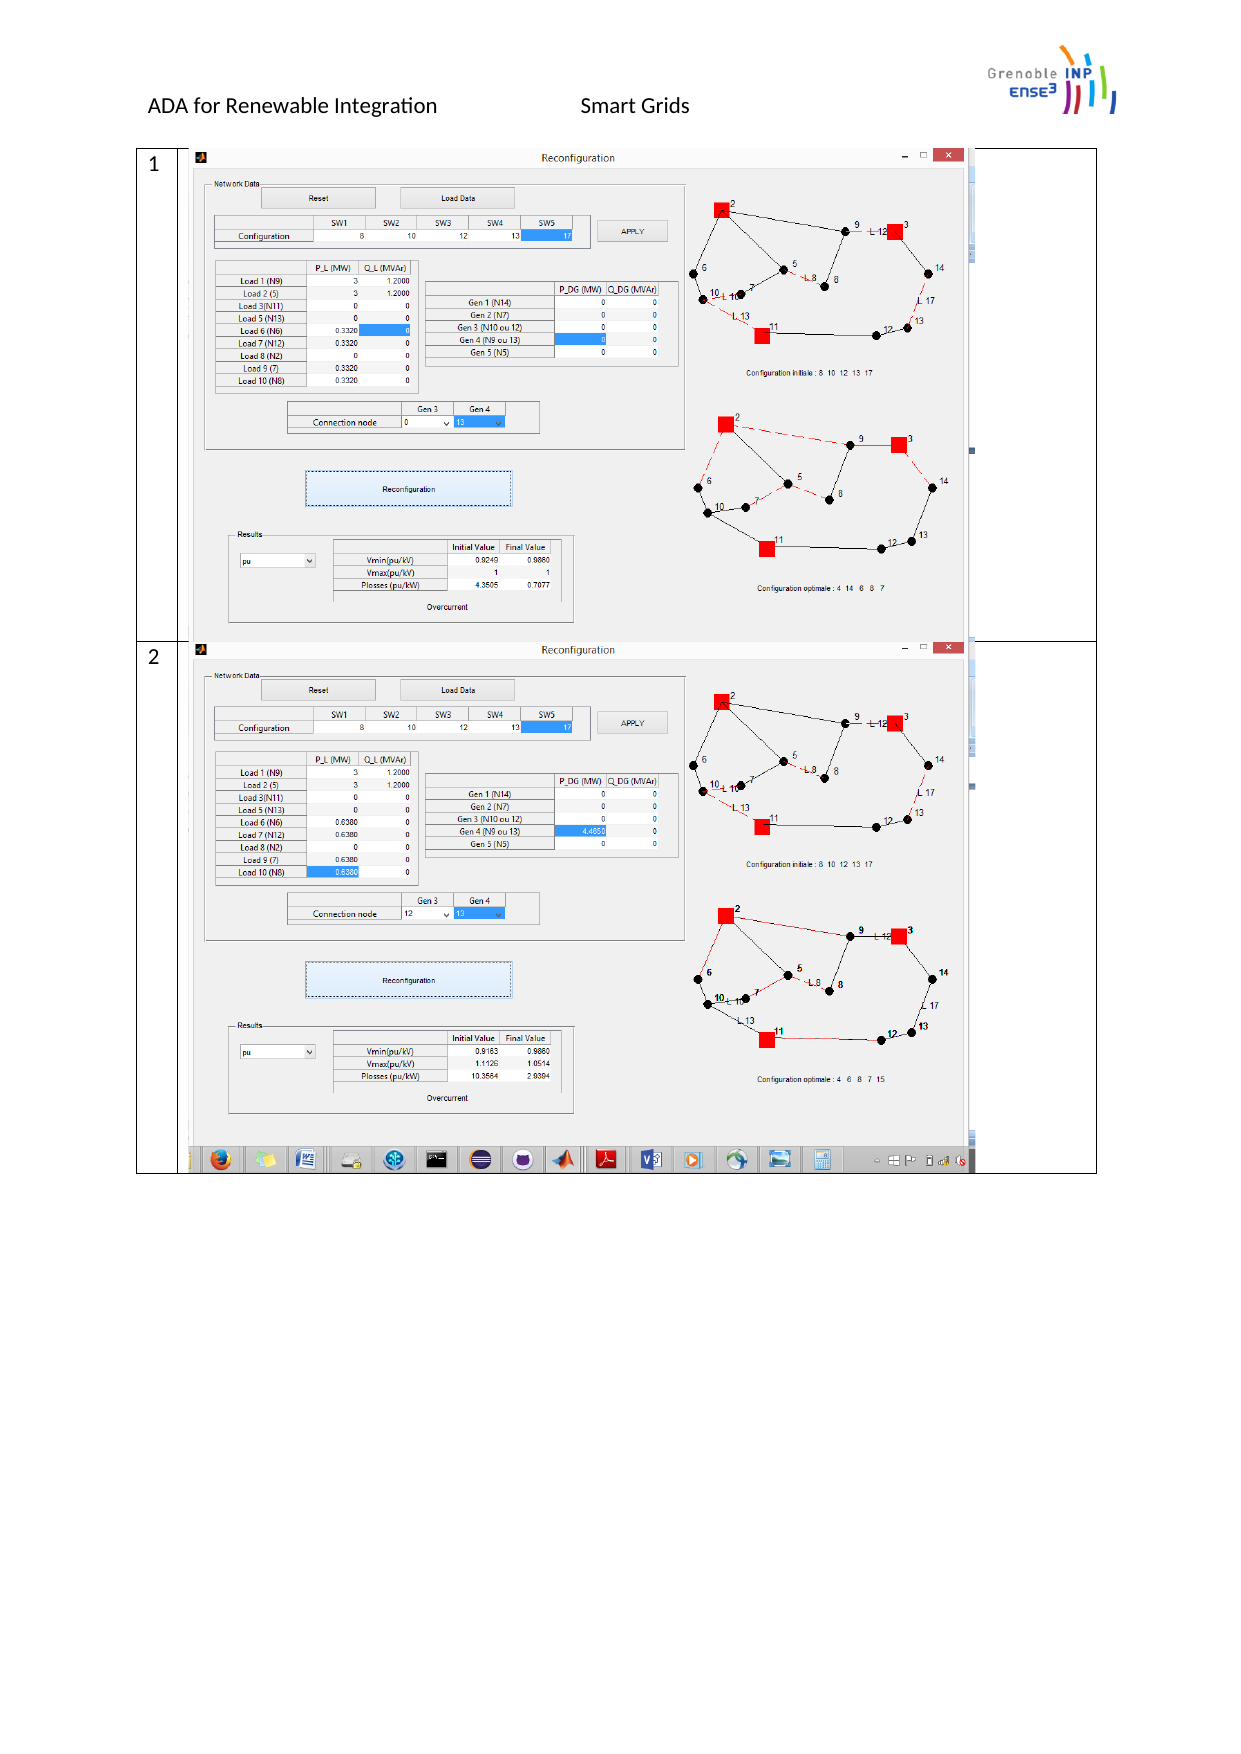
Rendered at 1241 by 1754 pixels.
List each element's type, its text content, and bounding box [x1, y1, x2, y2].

table_cell [178, 642, 188, 1173]
table_cell [178, 149, 188, 641]
table_cell [976, 642, 1096, 1173]
table_cell 2 [137, 642, 177, 1173]
table_cell 1 [137, 149, 177, 641]
table_cell [975, 149, 1096, 641]
picture [188, 148, 976, 1173]
